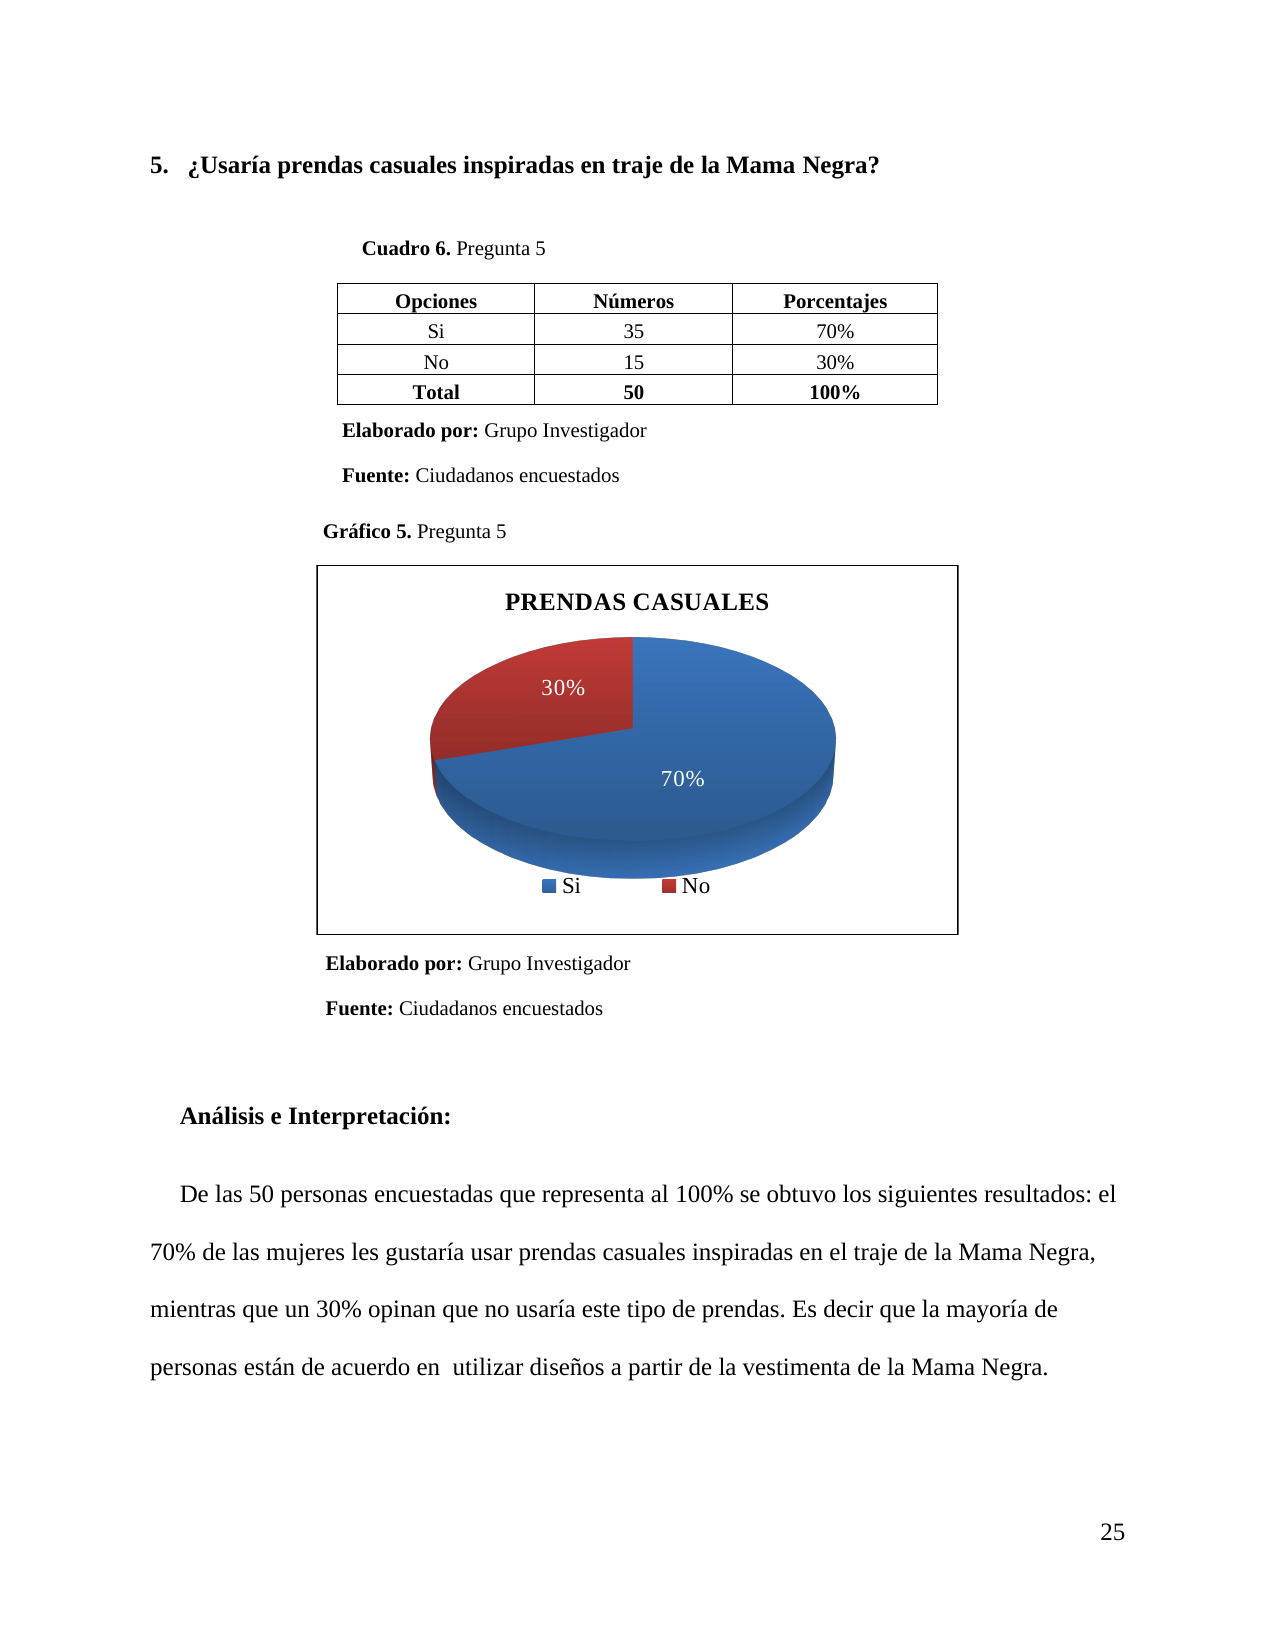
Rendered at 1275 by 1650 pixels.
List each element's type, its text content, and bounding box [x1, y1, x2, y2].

text De las 50 personas encuestadas que representa al 100% se obtuvo los siguientes resultados: el 70% de las mujeres les gustaría usar prendas casuales inspiradas en el traje de la Mama Negra, mientras que un 30% opinan que no usaría este tipo de prendas. Es decir que la mayoría de personas están de acuerdo en utilizar diseños a partir de la vestimenta de la Mama Negra. [150, 1179, 1125, 1380]
table_header Porcentajes [733, 284, 937, 313]
table_cell 70% [733, 314, 937, 343]
table_header Números [535, 284, 732, 313]
table_header Opciones [338, 284, 534, 313]
table_cell 35 [535, 314, 732, 343]
table_cell 30% [733, 345, 937, 374]
table_cell No [338, 345, 534, 374]
list ¿Usaría prendas casuales inspiradas en traje de la Mama Negra? [150, 150, 1125, 179]
text Análisis e Interpretación: [150, 1101, 1125, 1129]
table_cell 50 [535, 375, 732, 404]
table_cell 100% [733, 375, 937, 404]
table_cell 15 [535, 345, 732, 374]
table_cell Total [338, 375, 534, 404]
text Cuadro 6. Pregunta 5 [332, 236, 546, 260]
table_cell Si [338, 314, 534, 343]
